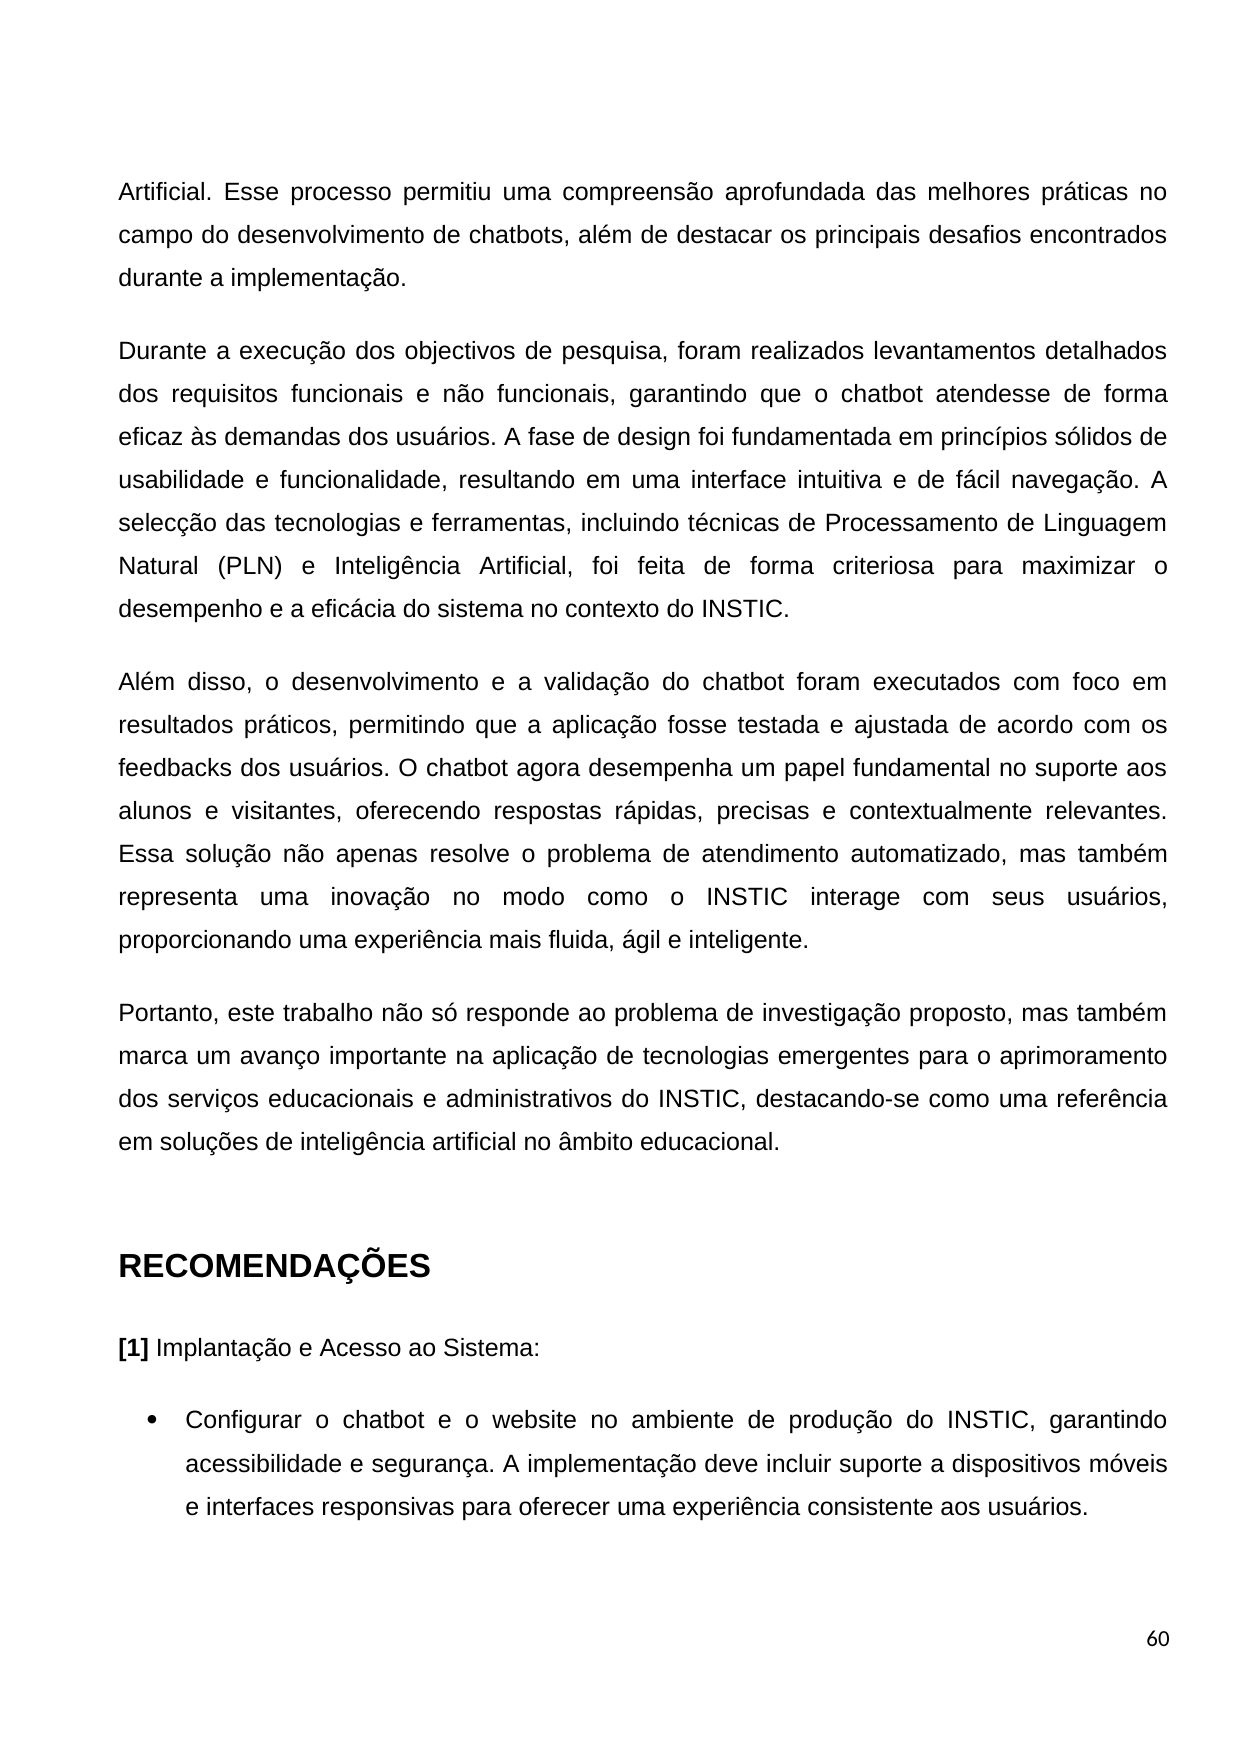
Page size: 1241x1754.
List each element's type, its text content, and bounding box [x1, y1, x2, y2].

list Configurar o chatbot e o website no ambiente de produção do INSTIC, garantindo acessibilidade e segurança. A implementação deve incluir suporte a dispositivos móveis e interfaces responsivas para oferecer uma experiência consistente aos usuários. [148, 1405, 1169, 1521]
text Portanto, este trabalho não só responde ao problema de investigação proposto, mas também marca um avanço importante na aplicação de tecnologias emergentes para o aprimoramento dos serviços educacionais e administrativos do INSTIC, destacando-se como uma referência em soluções de inteligência artificial no âmbito educacional. [118, 998, 1169, 1156]
subtitle RECOMENDAÇÕES [118, 1246, 1169, 1285]
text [118, 177, 1169, 292]
text Além disso, o desenvolvimento e a validação do chatbot foram executados com foco em resultados práticos, permitindo que a aplicação fosse testada e ajustada de acordo com os feedbacks dos usuários. O chatbot agora desempenha um papel fundamental no suporte aos alunos e visitantes, oferecendo respostas rápidas, precisas e contextualmente relevantes. Essa solução não apenas resolve o problema de atendimento automatizado, mas também representa uma inovação no modo como o INSTIC interage com seus usuários, proporcionando uma experiência mais fluida, ágil e inteligente. [118, 667, 1169, 954]
text Durante a execução dos objectivos de pesquisa, foram realizados levantamentos detalhados dos requisitos funcionais e não funcionais, garantindo que o chatbot atendesse de forma eficaz às demandas dos usuários. A fase de design foi fundamentada em princípios sólidos de usabilidade e funcionalidade, resultando em uma interface intuitiva e de fácil navegação. A selecção das tecnologias e ferramentas, incluindo técnicas de Processamento de Linguagem Natural (PLN) e Inteligência Artificial, foi feita de forma criteriosa para maximizar o desempenho e a eficácia do sistema no contexto do INSTIC. [118, 336, 1169, 623]
list Implantação e Acesso ao Sistema: [118, 1333, 1169, 1362]
